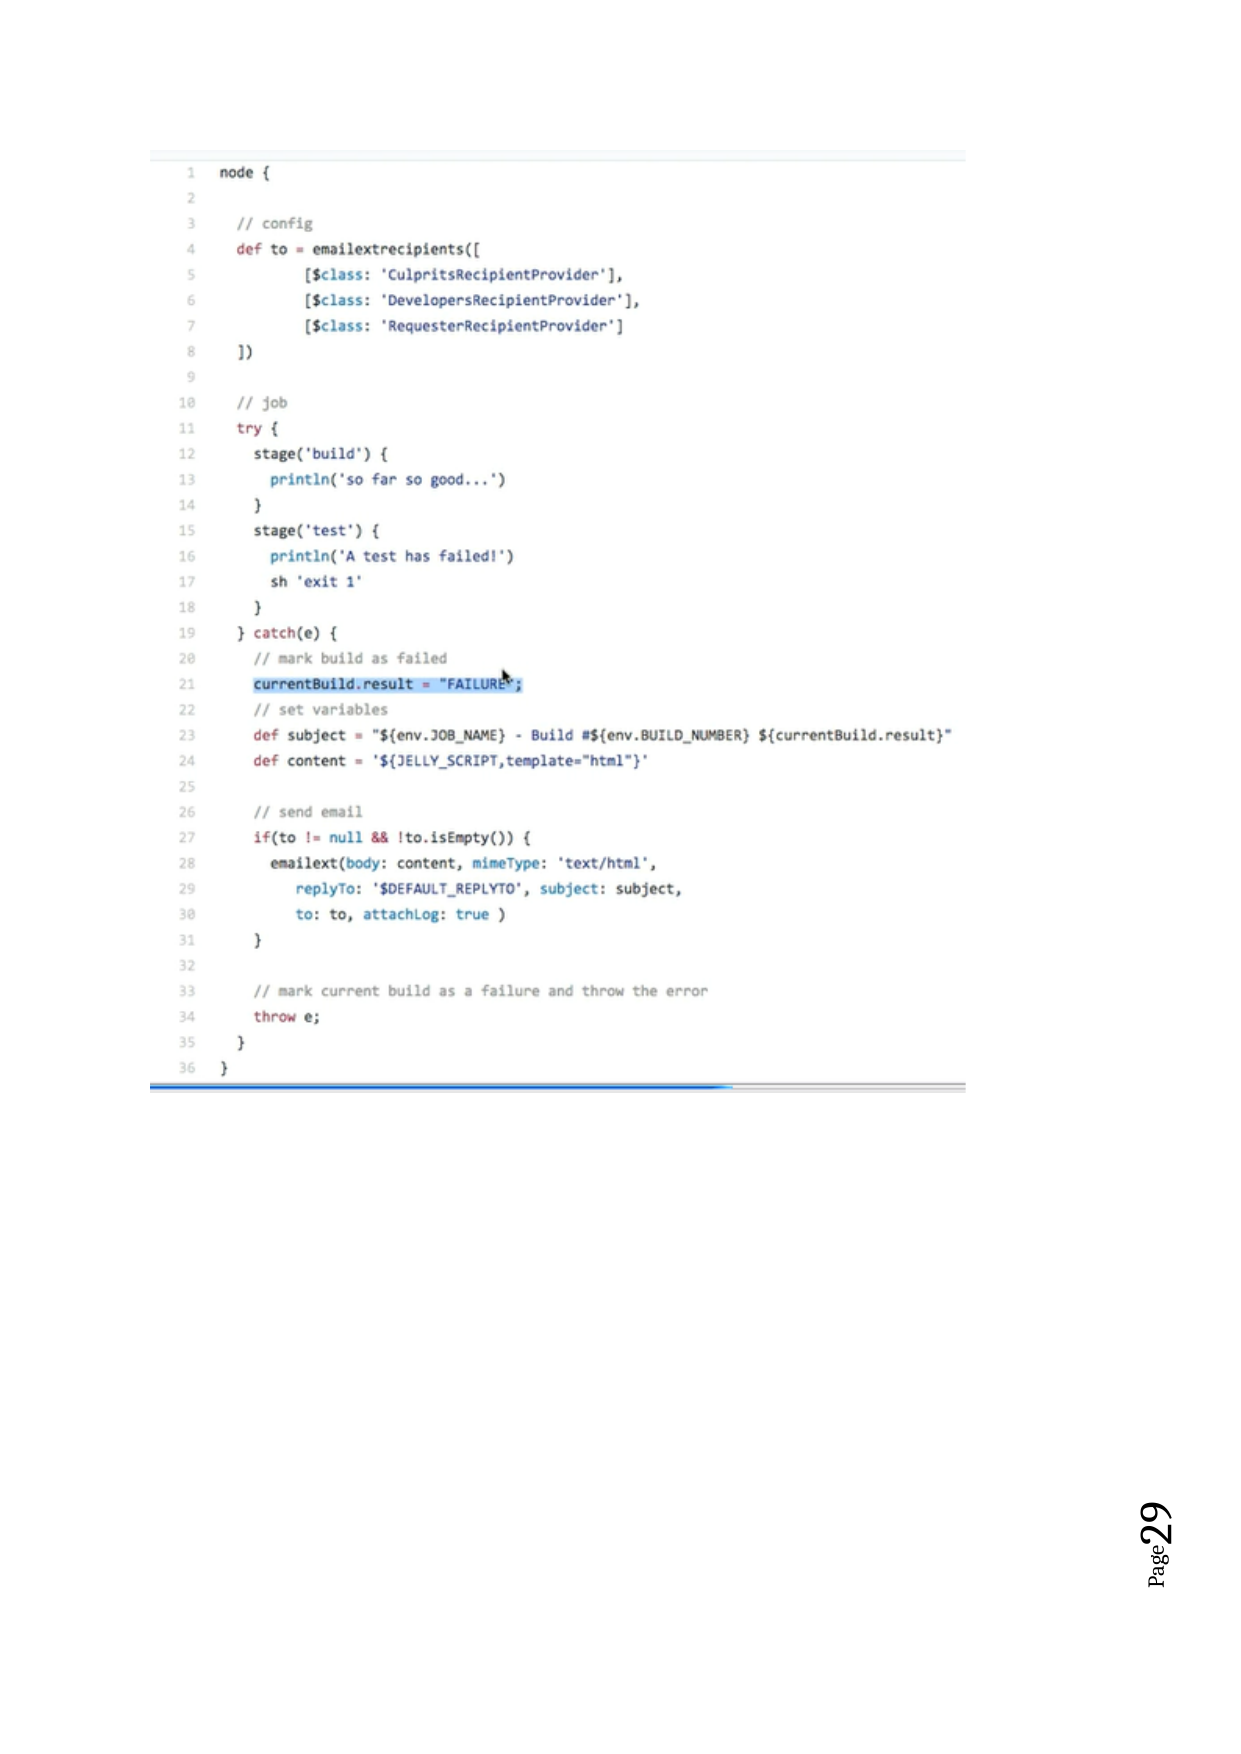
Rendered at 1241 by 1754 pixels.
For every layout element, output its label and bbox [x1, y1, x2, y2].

picture [150, 150, 966, 1093]
